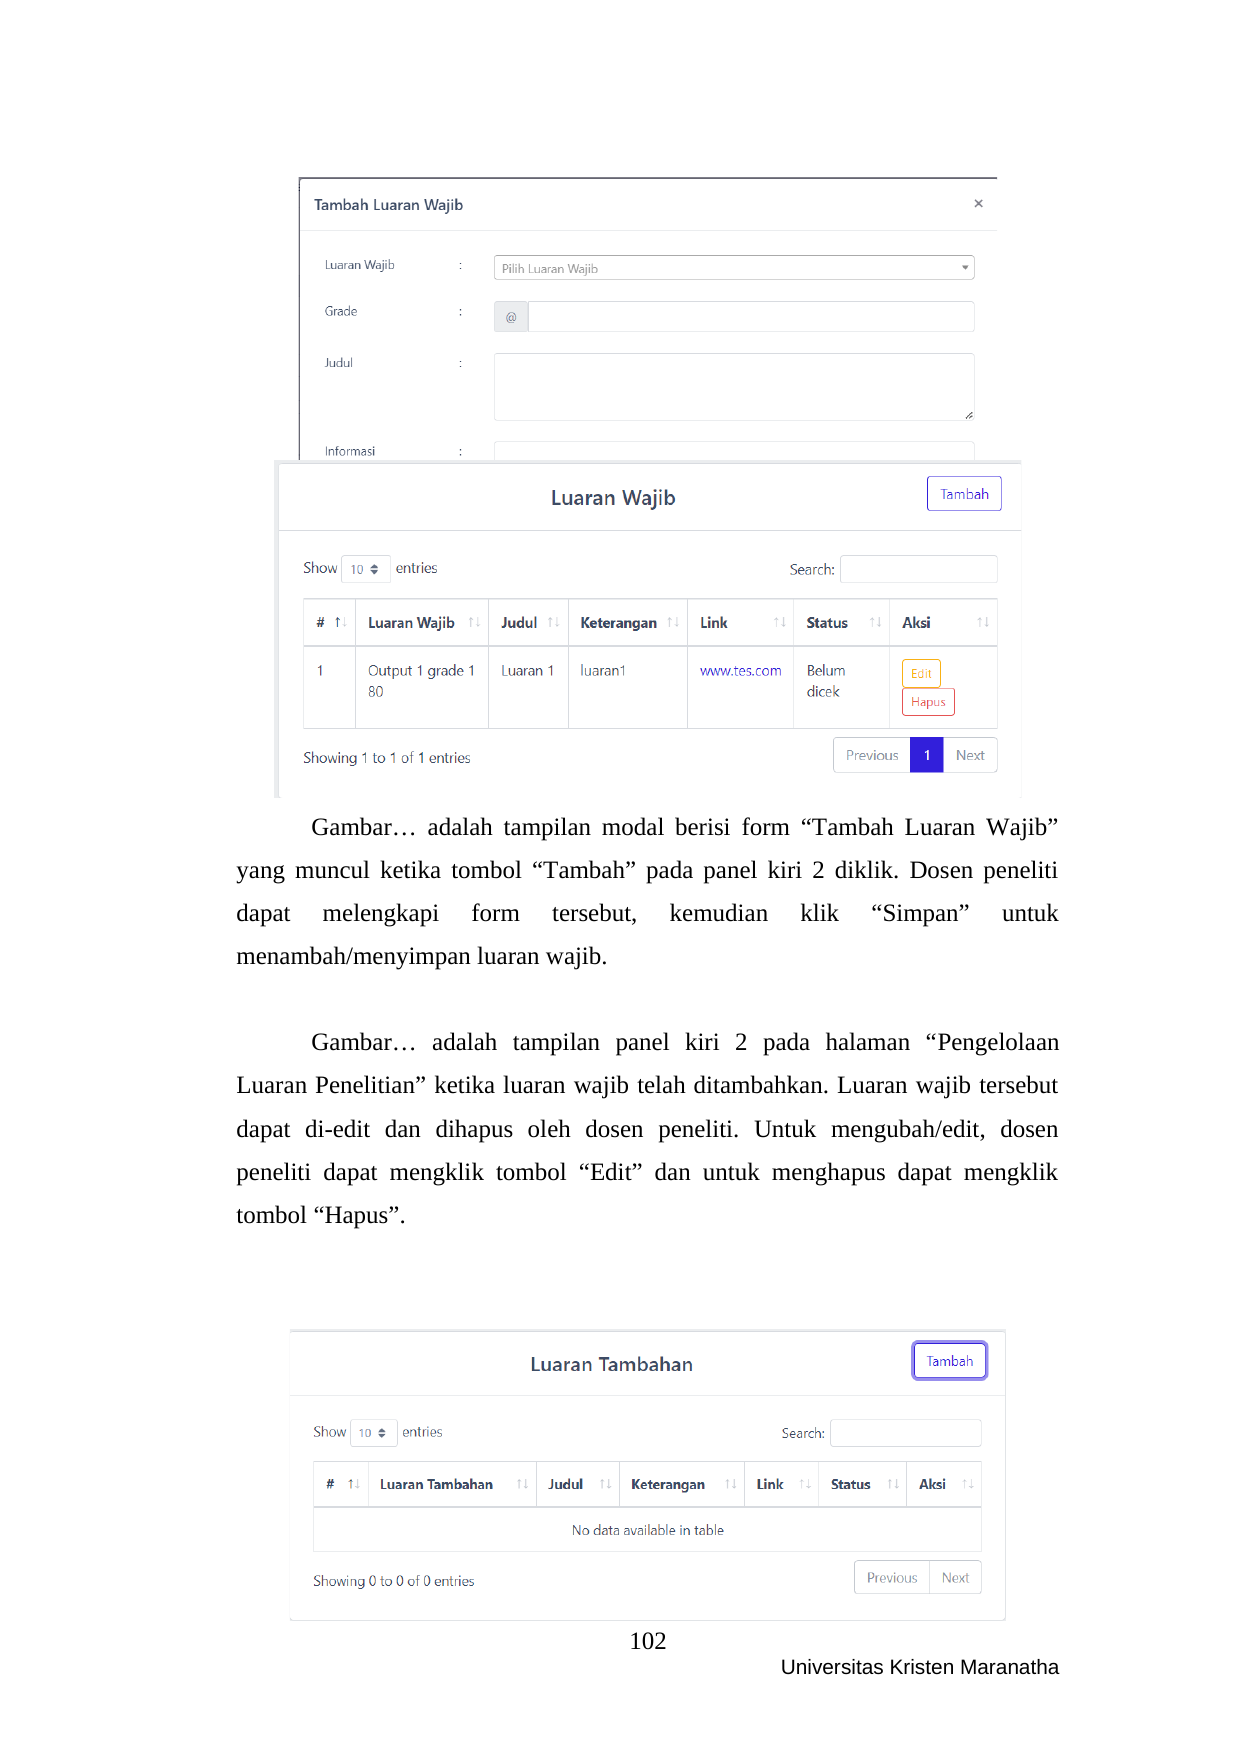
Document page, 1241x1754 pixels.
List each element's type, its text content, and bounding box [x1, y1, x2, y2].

text Gambar… adalah tampilan panel kiri 2 pada halaman “Pengelolaan Luaran Penelitian” ketika luaran wajib telah ditambahkan. Luaran wajib tersebut dapat di-edit dan dihapus oleh dosen peneliti. Untuk mengubah/edit, dosen peneliti dapat mengklik tombol “Edit” dan untuk menghapus dapat mengklik tombol “Hapus”. [236, 1027, 1059, 1229]
picture [289, 1329, 1006, 1621]
picture [274, 177, 1022, 798]
